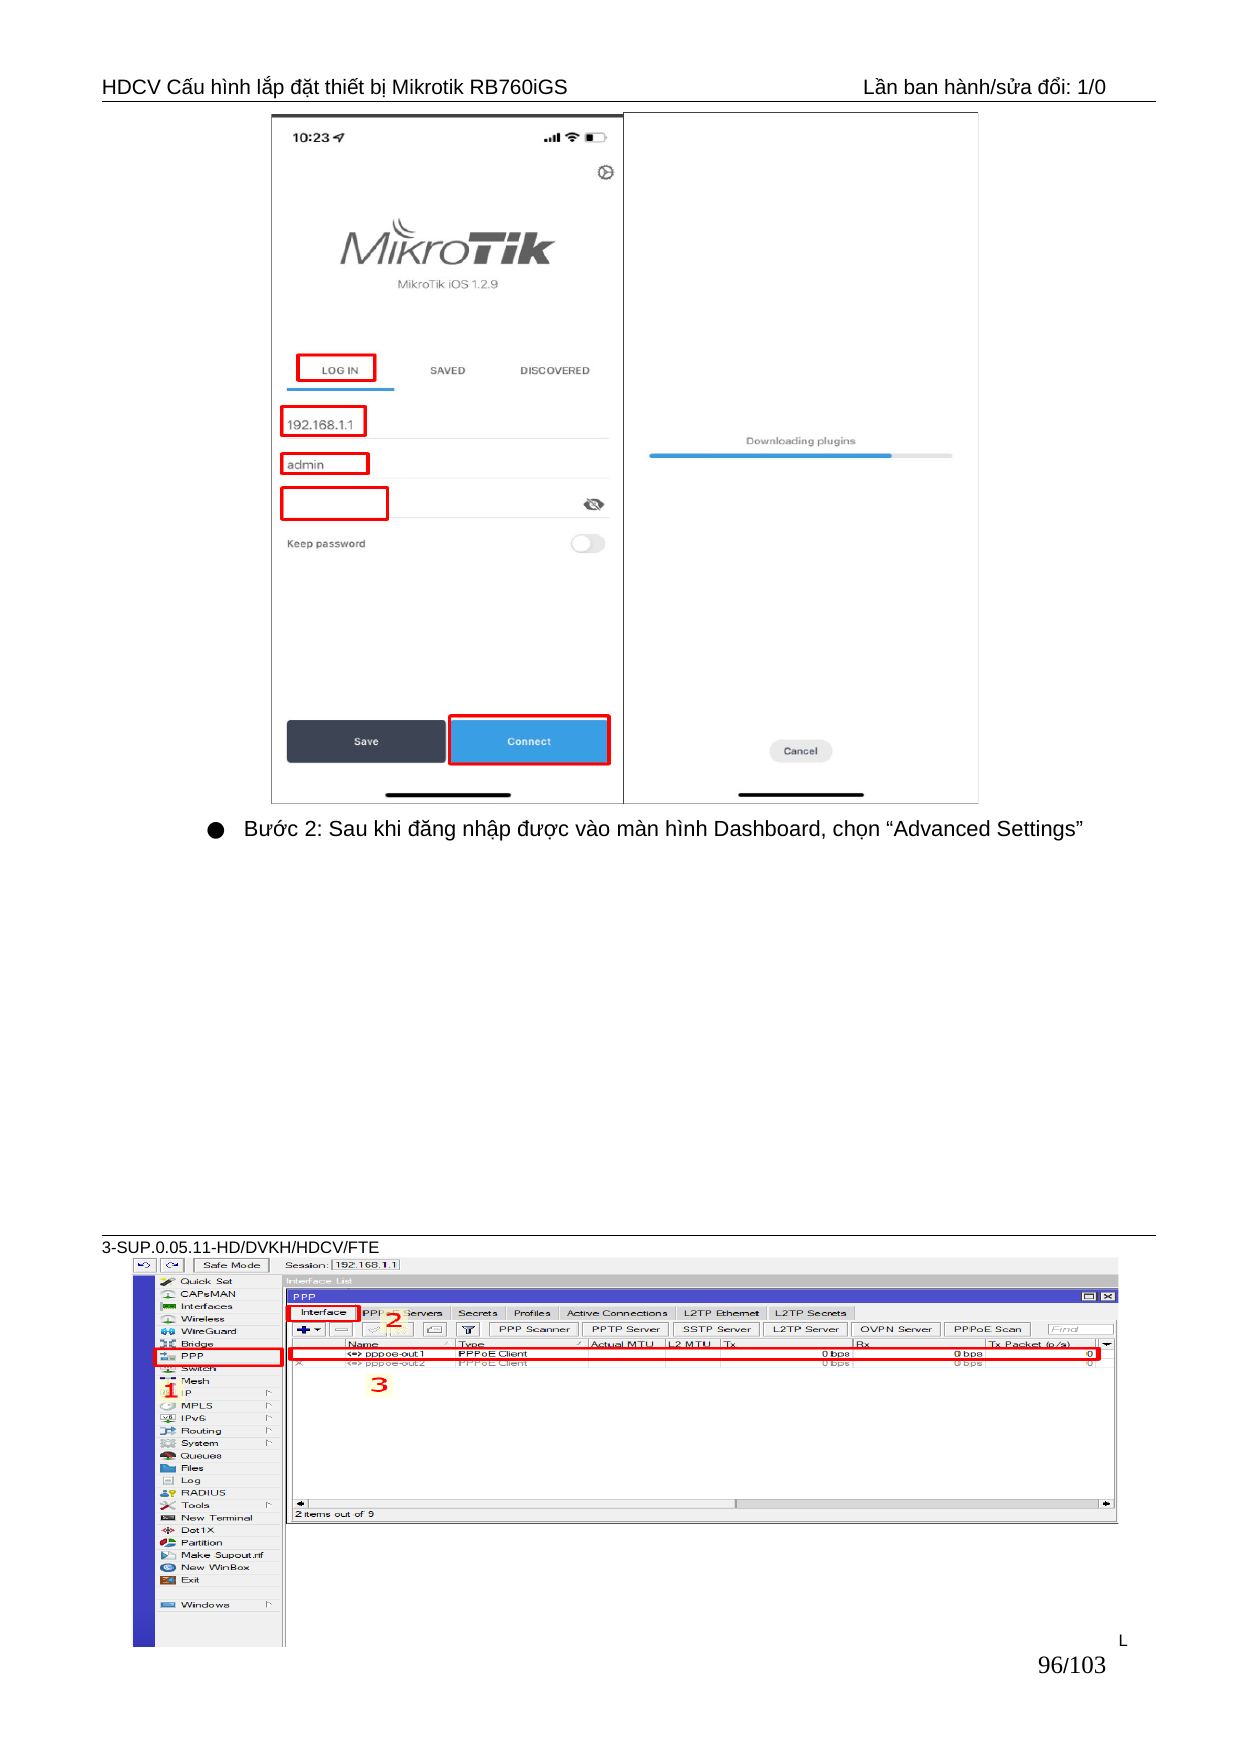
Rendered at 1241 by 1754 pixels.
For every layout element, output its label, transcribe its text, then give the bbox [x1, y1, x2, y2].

picture [271, 112, 979, 804]
list Bước 2: Sau khi đăng nhập được vào màn hình Dashboard, chọn “Advanced Settings” [206, 803, 1118, 848]
picture [131, 1257, 1119, 1647]
